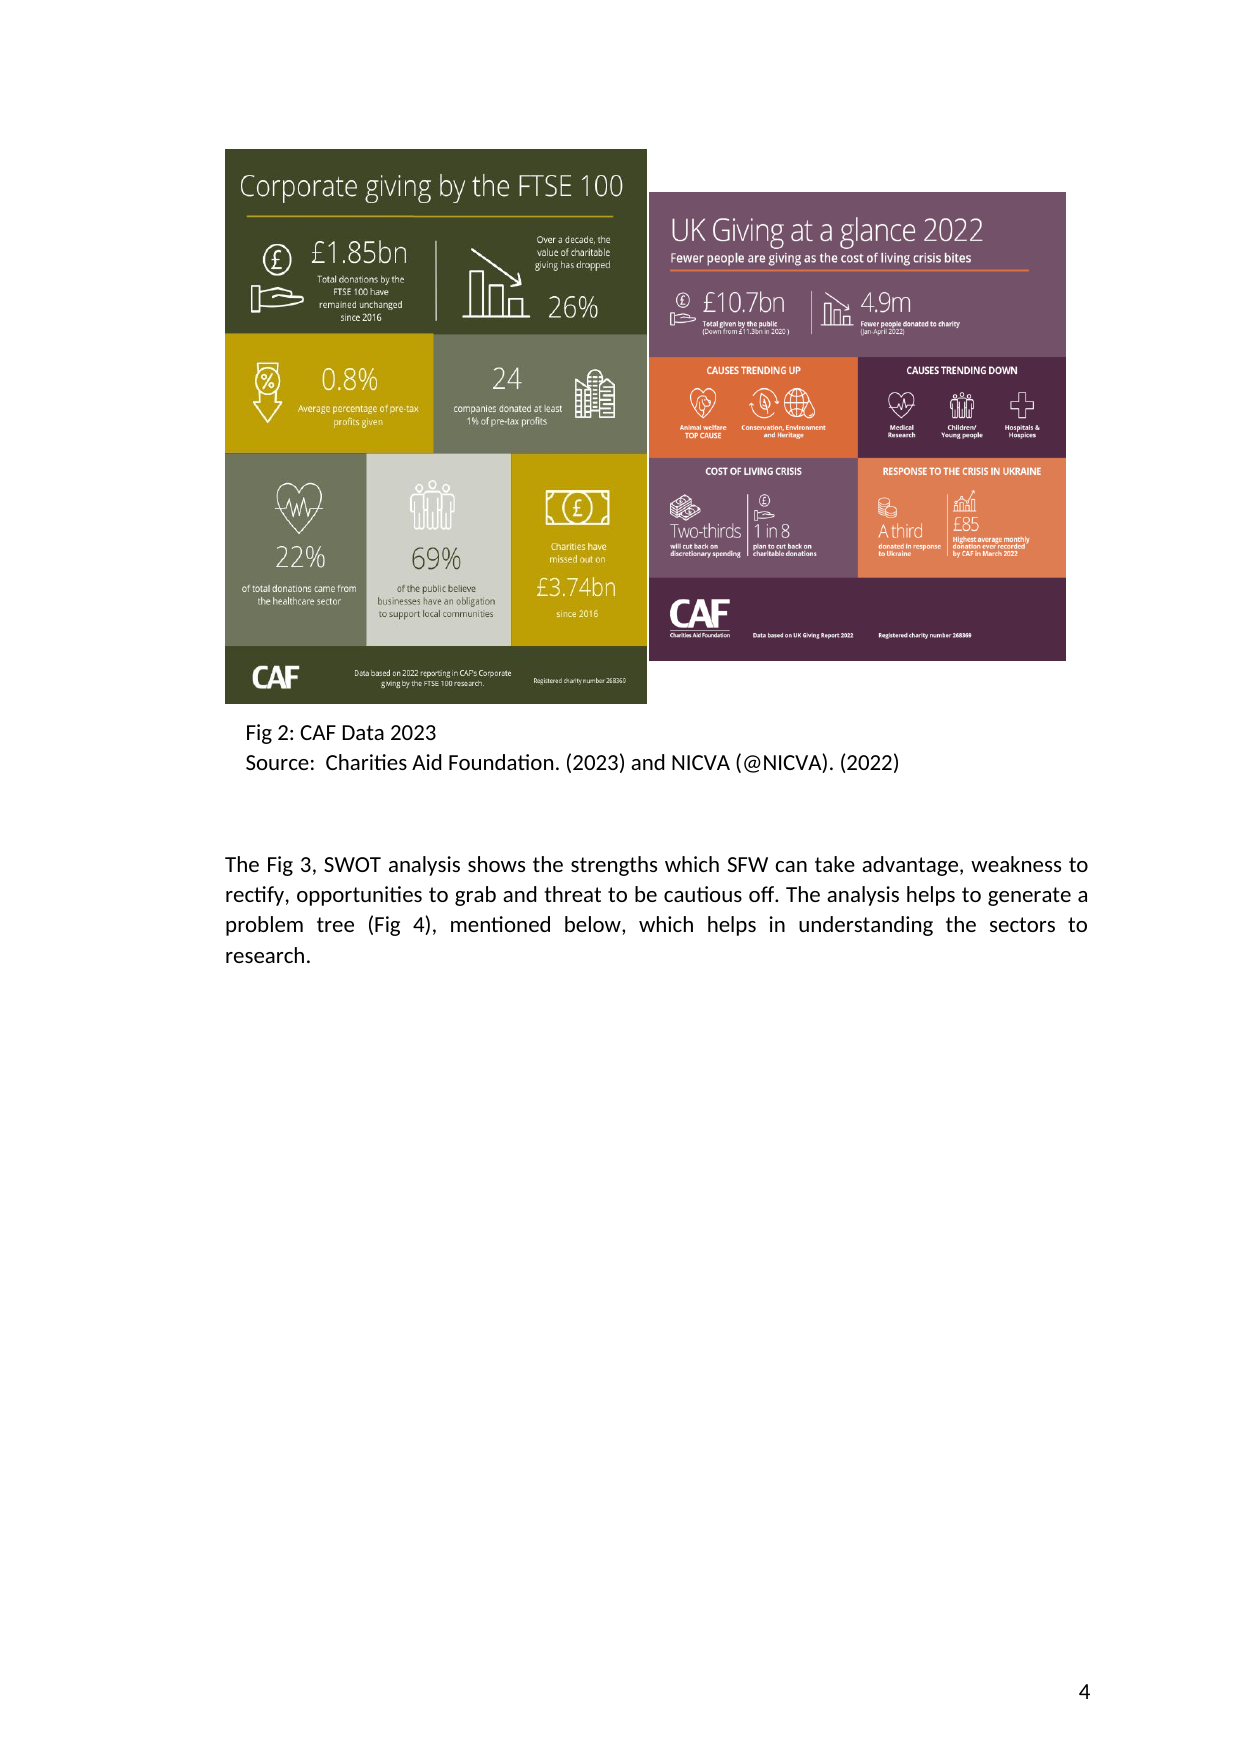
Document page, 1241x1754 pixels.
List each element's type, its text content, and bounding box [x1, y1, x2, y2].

picture [225, 149, 647, 704]
text The Fig 3, SWOT analysis shows the strengths which SFW can take advantage, weakness to rectify, opportunities to grab and threat to be cautious off. The analysis helps to generate a problem tree (Fig 4), mentioned below, which helps in understanding the sectors to research. [225, 850, 1090, 969]
picture [649, 192, 1066, 661]
